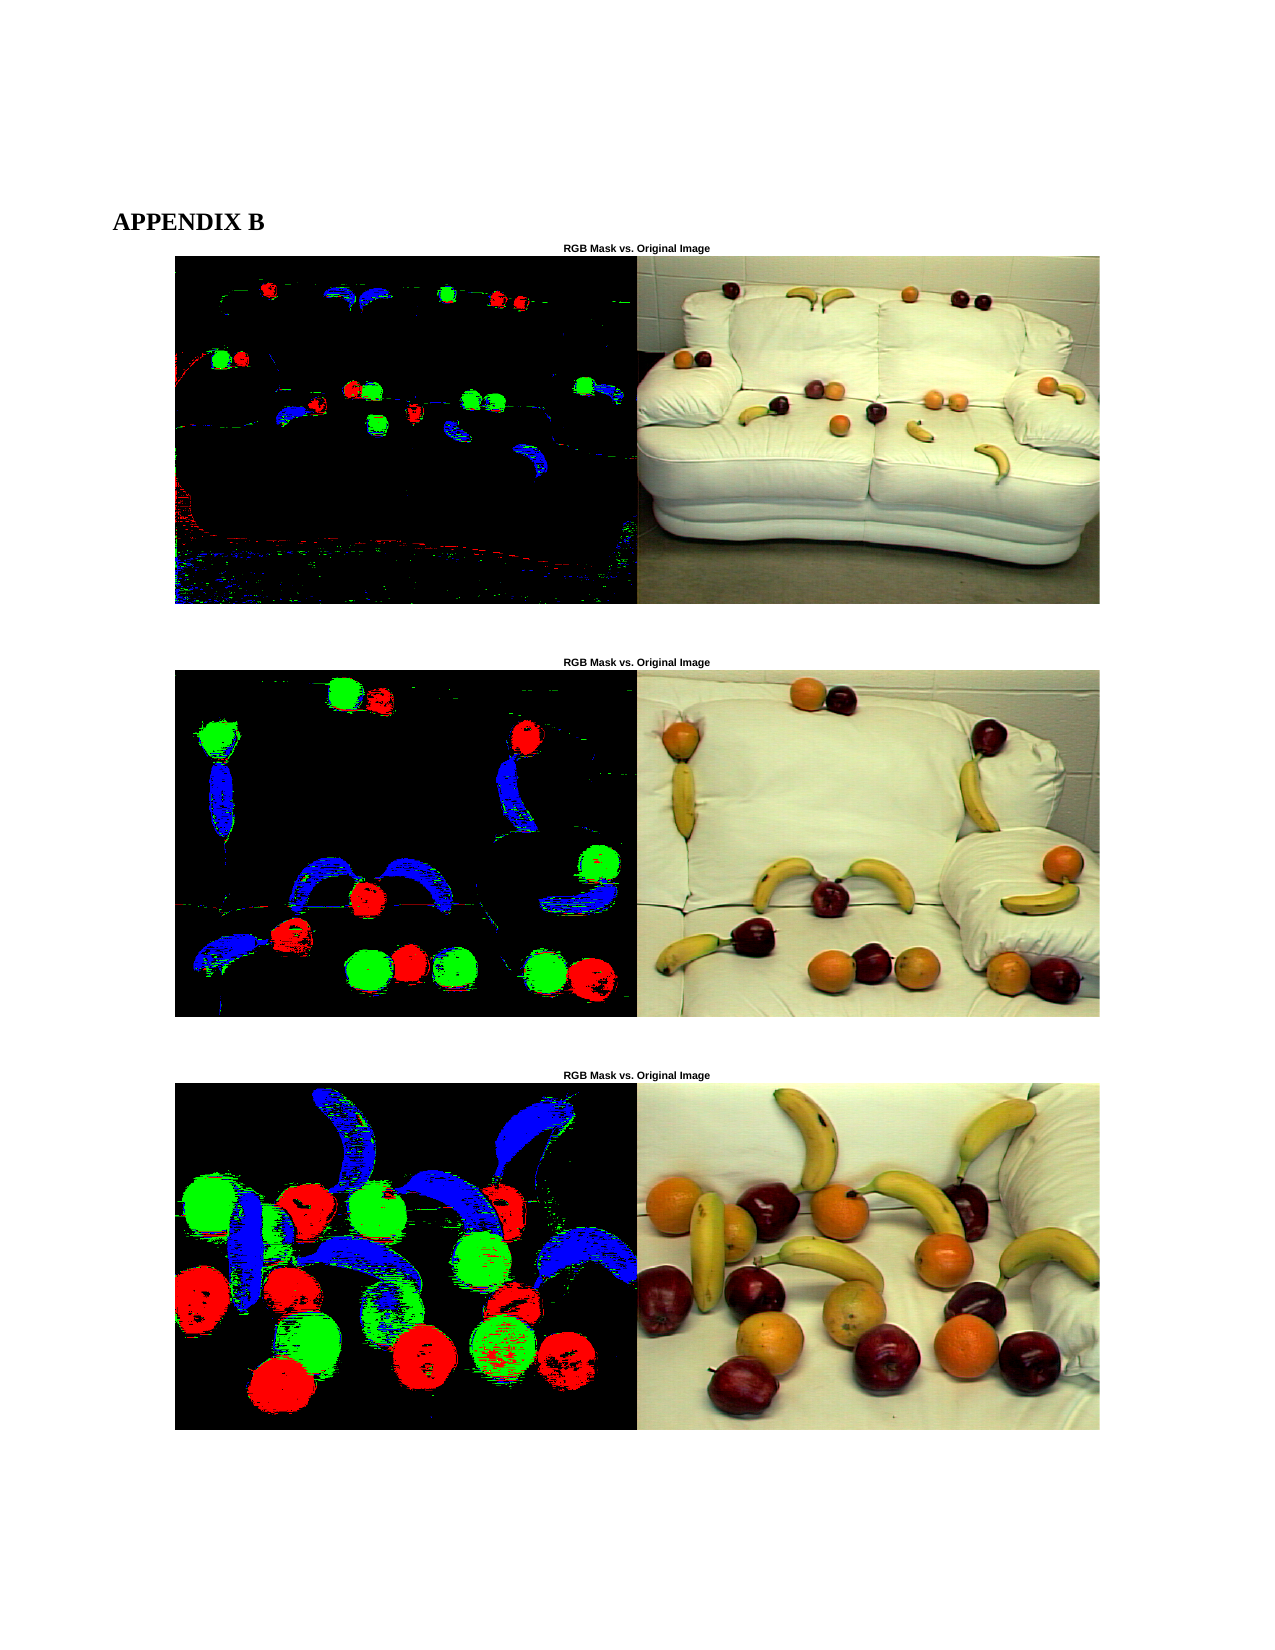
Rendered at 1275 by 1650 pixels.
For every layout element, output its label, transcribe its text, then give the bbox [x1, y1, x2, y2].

subtitle Appendix B [112, 207, 1275, 236]
